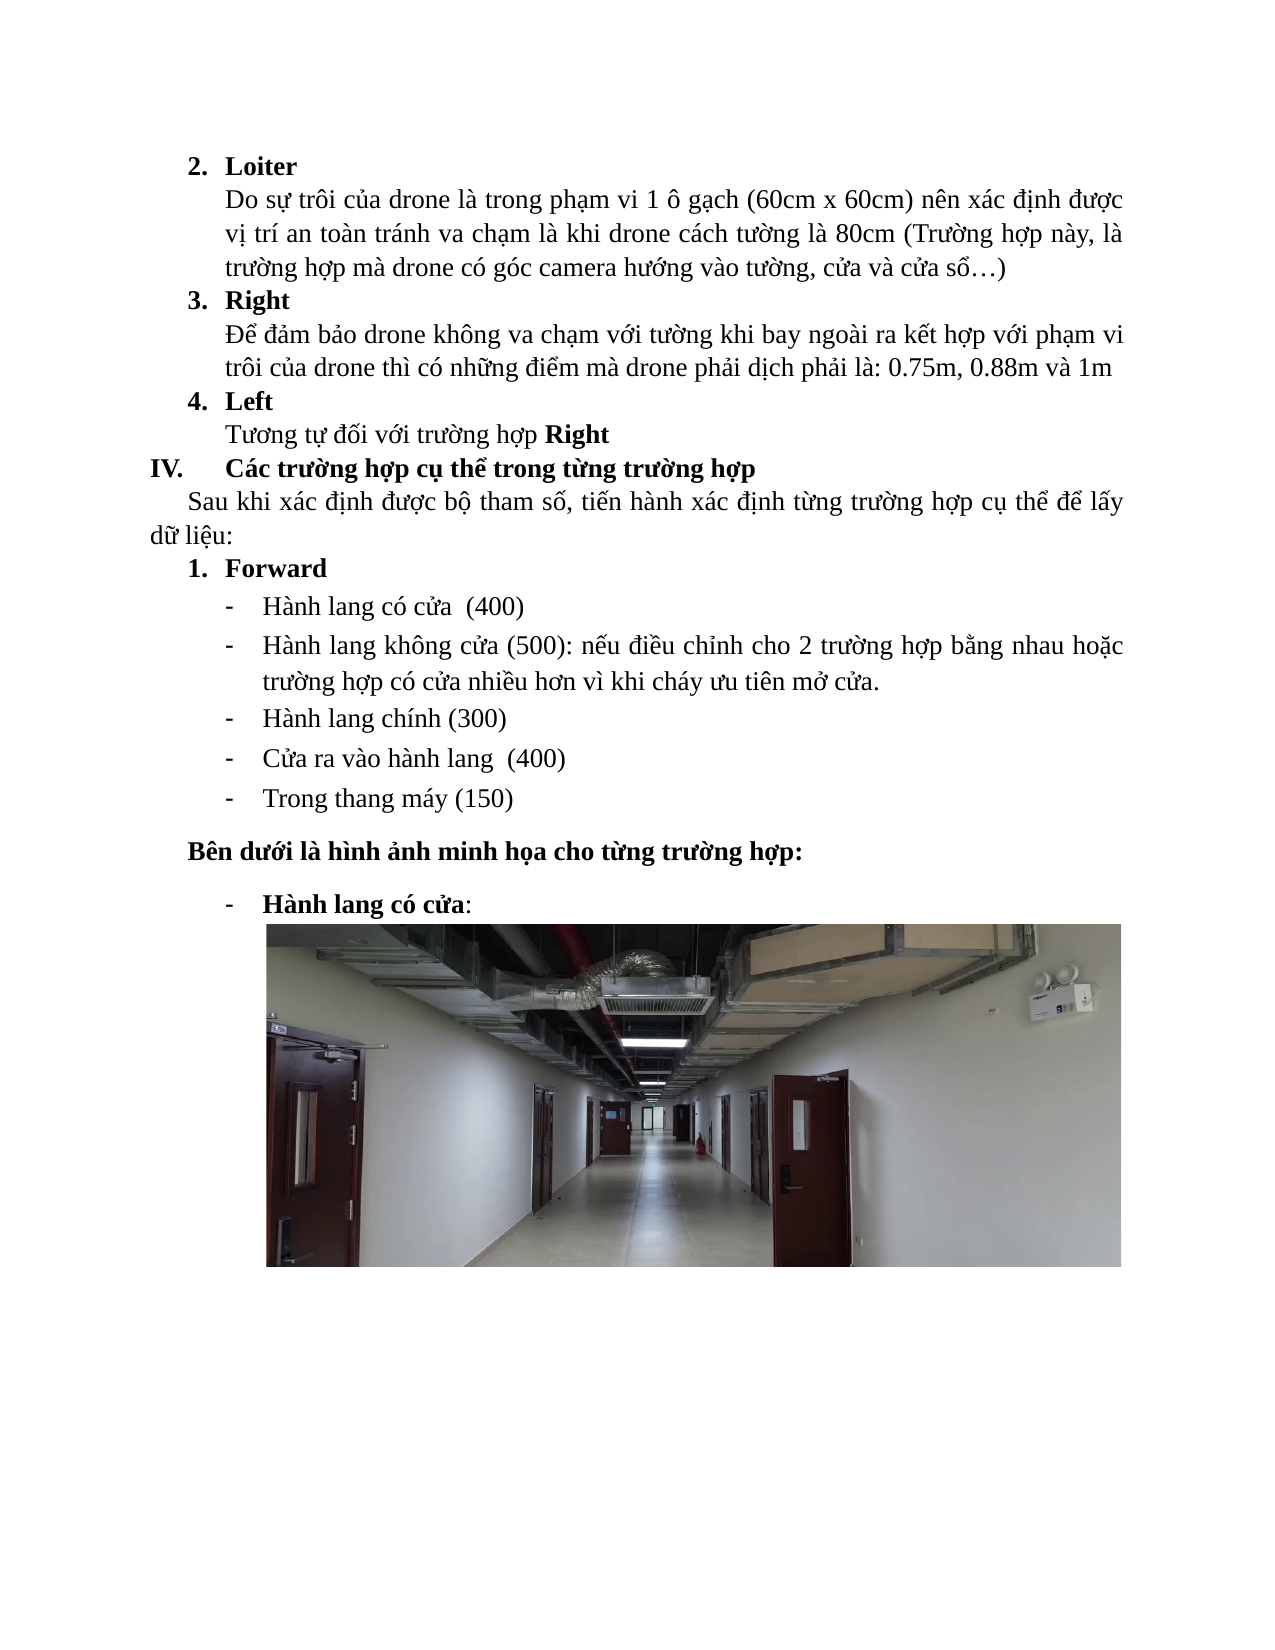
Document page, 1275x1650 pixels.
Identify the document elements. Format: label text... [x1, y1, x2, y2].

list Loiter [187, 150, 1125, 181]
text Bên dưới là hình ảnh minh họa cho từng trường hợp: [150, 835, 1125, 866]
list Các trường hợp cụ thể trong từng trường hợp [150, 452, 1125, 483]
list Do sự trôi của drone là trong phạm vi 1 ô gạch (60cm x 60cm) nên xác định được vị trí an toàn tránh va chạm là khi drone cách tường là 80cm (Trường hợp này, là trường hợp mà drone có góc camera hướng vào tường, cửa và cửa sổ…) [225, 183, 1125, 282]
list Hành lang có cửa: [225, 885, 1125, 922]
list Hành lang không cửa (500): nếu điều chỉnh cho 2 trường hợp bằng nhau hoặc trường hợp có cửa nhiều hơn vì khi cháy ưu tiên mở cửa. [225, 626, 1125, 696]
list Trong thang máy (150) [225, 778, 1125, 815]
list Hành lang chính (300) [225, 699, 1125, 736]
list Left [187, 385, 1125, 416]
list Cửa ra vào hành lang (400) [225, 738, 1125, 775]
list Để đảm bảo drone không va chạm với tường khi bay ngoài ra kết hợp với phạm vi trôi của drone thì có những điểm mà drone phải dịch phải là: 0.75m, 0.88m và 1m [225, 318, 1125, 382]
list Hành lang có cửa (400) [225, 586, 1125, 623]
picture [266, 924, 1122, 1267]
list Right [187, 284, 1125, 315]
list Sau khi xác định được bộ tham số, tiến hành xác định từng trường hợp cụ thể để lấy dữ liệu: [150, 485, 1125, 550]
list Tương tự đối với trường hợp Right [225, 418, 1125, 449]
list Forward [187, 552, 1125, 584]
